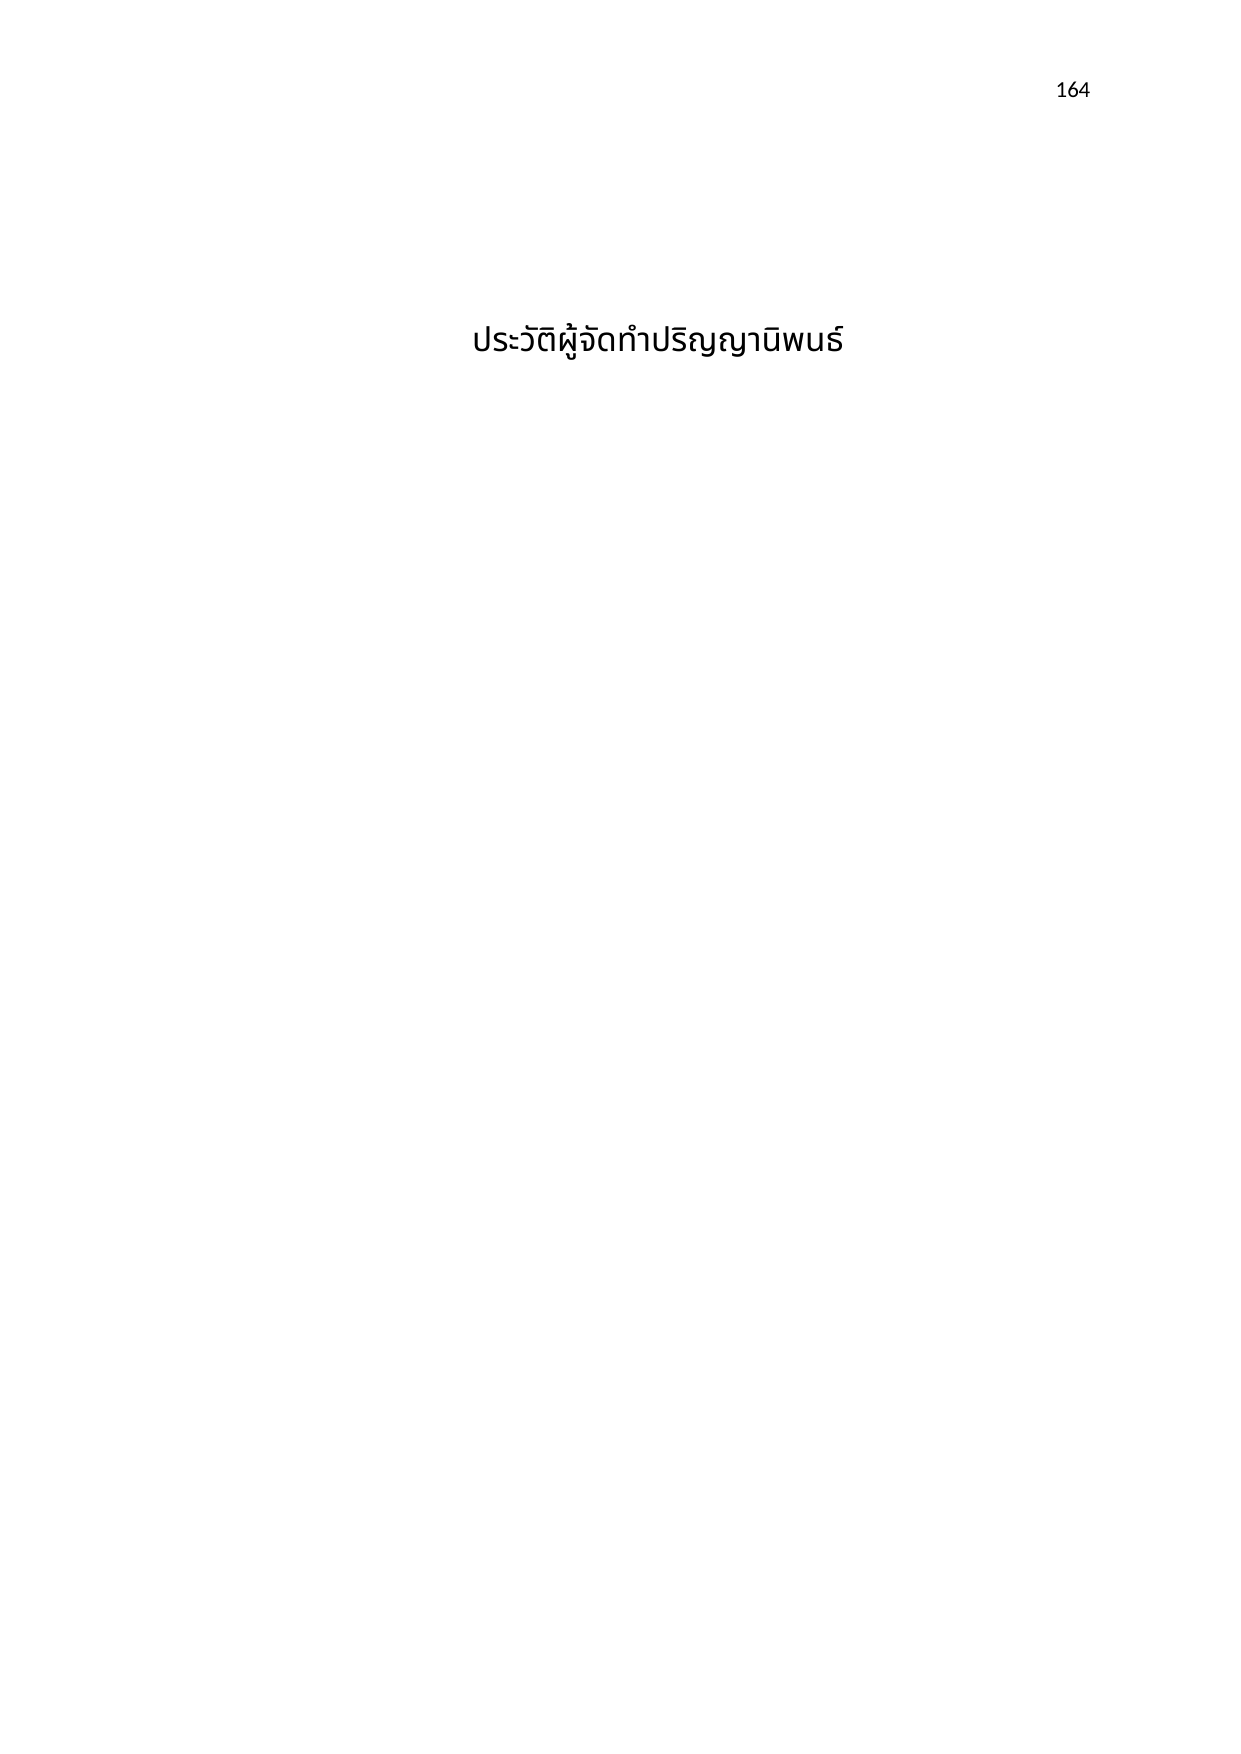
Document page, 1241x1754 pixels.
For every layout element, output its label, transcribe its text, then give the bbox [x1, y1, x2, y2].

subtitle ประวัติผู้จัดทำปริญญานิพนธ์ [225, 316, 1090, 366]
